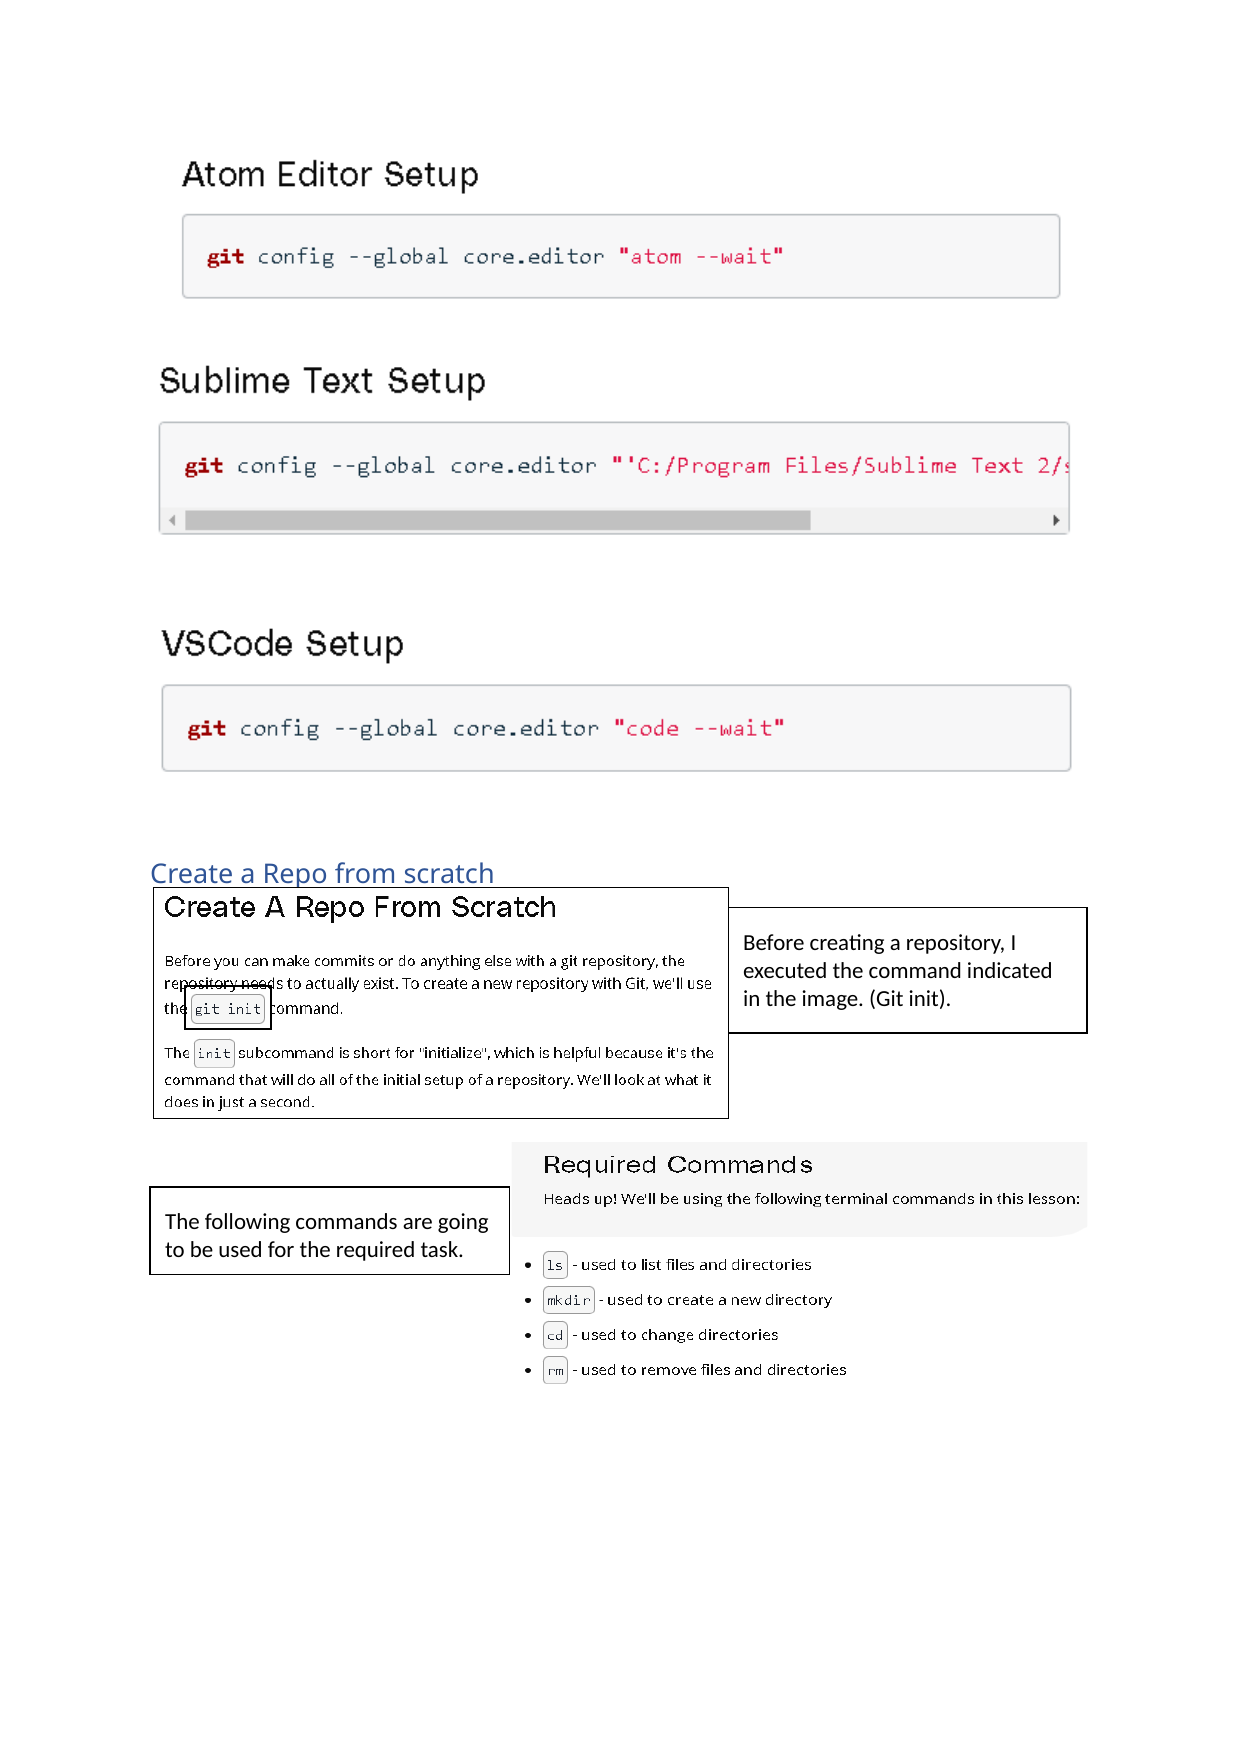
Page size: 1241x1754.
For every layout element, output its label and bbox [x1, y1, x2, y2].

picture [511, 1142, 1088, 1391]
picture [153, 620, 1082, 787]
picture [158, 150, 1082, 325]
picture [153, 357, 1082, 556]
picture [154, 888, 728, 1118]
